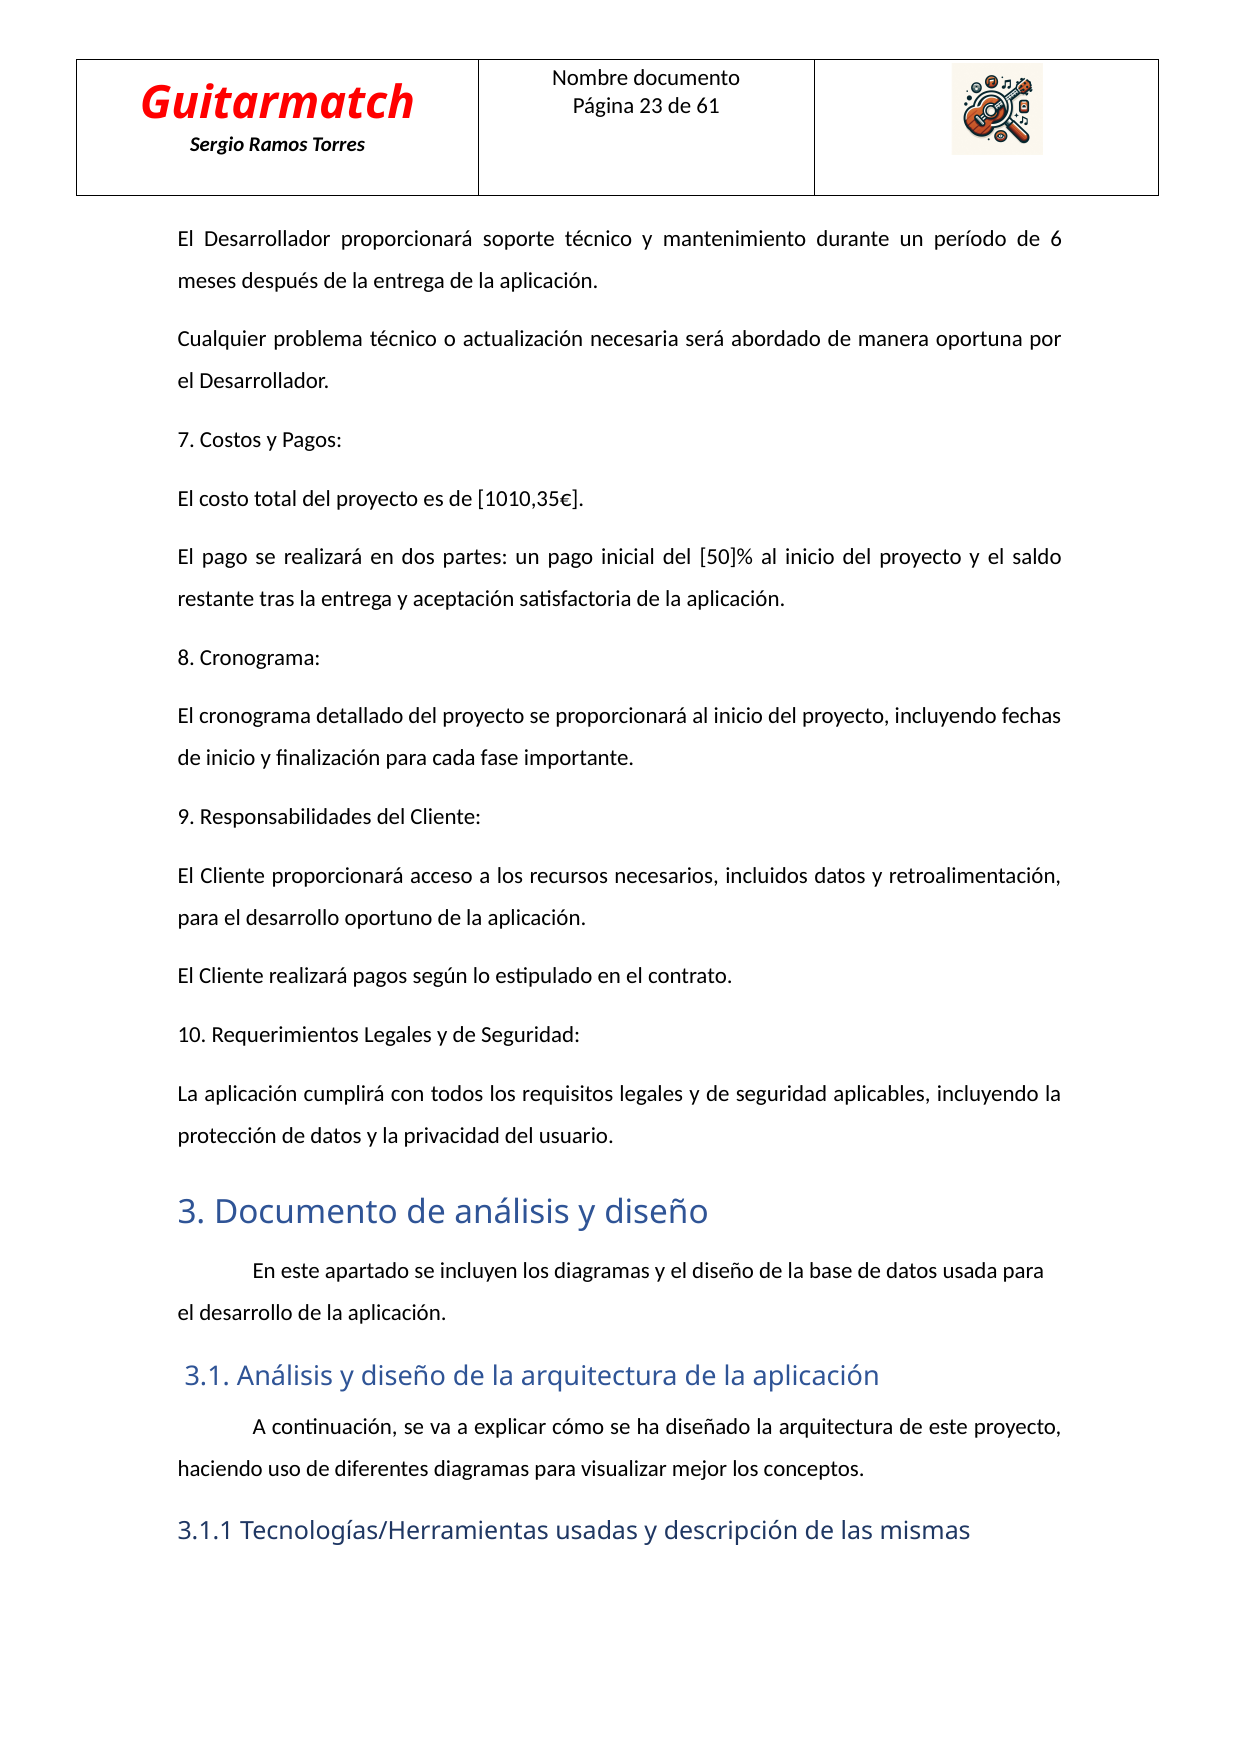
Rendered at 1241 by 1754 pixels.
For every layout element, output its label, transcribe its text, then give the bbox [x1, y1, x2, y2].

text El Cliente realizará pagos según lo estipulado en el contrato. [177, 961, 1063, 989]
text El cronograma detallado del proyecto se proporcionará al inicio del proyecto, incluyendo fechas de inicio y finalización para cada fase importante. [177, 702, 1063, 772]
text El pago se realizará en dos partes: un pago inicial del [50]% al inicio del proyecto y el saldo restante tras la entrega y aceptación satisfactoria de la aplicación. [177, 542, 1063, 612]
picture [951, 63, 1043, 155]
subtitle 3.1. Análisis y diseño de la arquitectura de la aplicación [177, 1356, 1063, 1393]
text 7. Costos y Pagos: [177, 425, 1063, 453]
text 10. Requerimientos Legales y de Seguridad: [177, 1020, 1063, 1048]
subtitle 3.1.1 Tecnologías/Herramientas usadas y descripción de las mismas [177, 1512, 1063, 1546]
text A continuación, se va a explicar cómo se ha diseñado la arquitectura de este proyecto, haciendo uso de diferentes diagramas para visualizar mejor los conceptos. [177, 1412, 1063, 1482]
subtitle 3. Documento de análisis y diseño [177, 1188, 1063, 1233]
text El Cliente proporcionará acceso a los recursos necesarios, incluidos datos y retroalimentación, para el desarrollo oportuno de la aplicación. [177, 861, 1063, 931]
text 8. Cronograma: [177, 643, 1063, 671]
text En este apartado se incluyen los diagramas y el diseño de la base de datos usada para el desarrollo de la aplicación. [177, 1256, 1063, 1326]
text El Desarrollador proporcionará soporte técnico y mantenimiento durante un período de 6 meses después de la entrega de la aplicación. [177, 224, 1063, 294]
text 9. Responsabilidades del Cliente: [177, 802, 1063, 830]
text El costo total del proyecto es de [1010,35€]. [177, 484, 1063, 512]
text La aplicación cumplirá con todos los requisitos legales y de seguridad aplicables, incluyendo la protección de datos y la privacidad del usuario. [177, 1079, 1063, 1149]
text Cualquier problema técnico o actualización necesaria será abordado de manera oportuna por el Desarrollador. [177, 324, 1063, 394]
